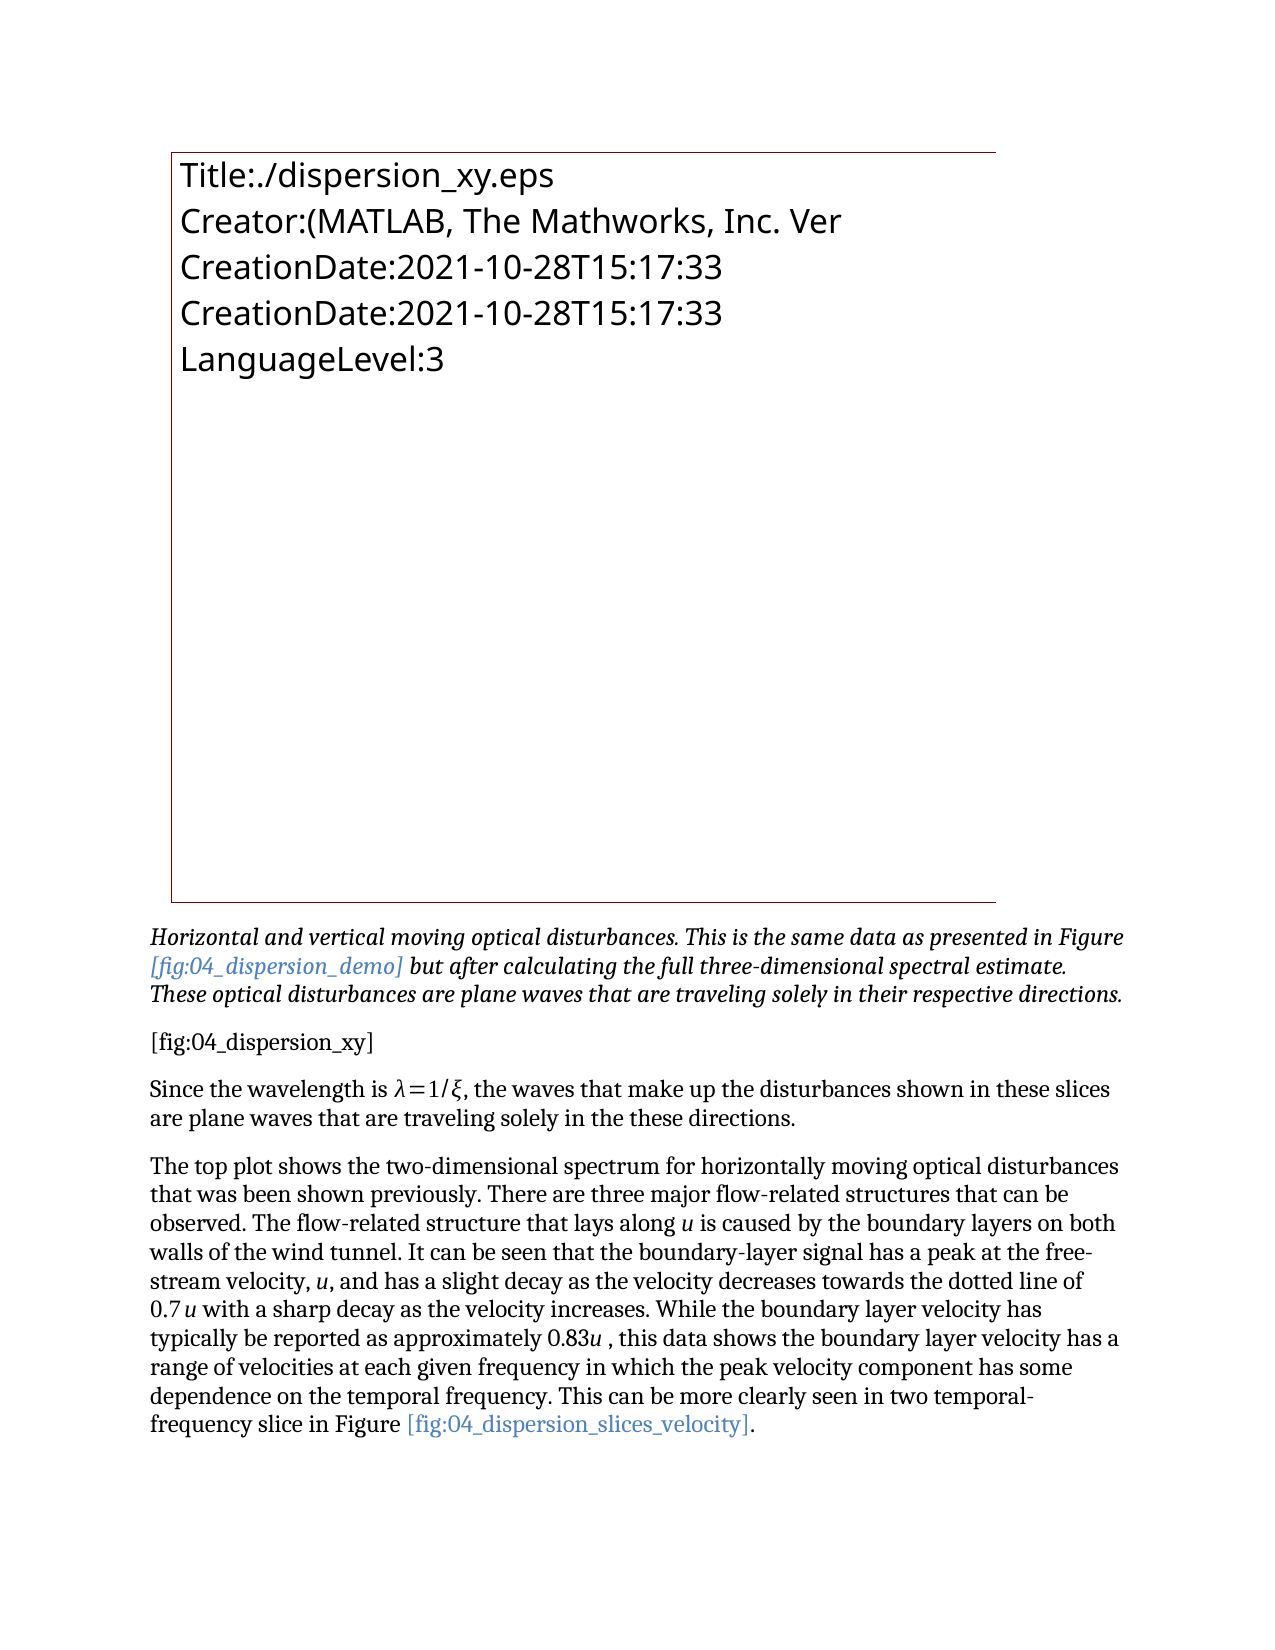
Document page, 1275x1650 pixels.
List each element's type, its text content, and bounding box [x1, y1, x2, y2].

text [fig:04_dispersion_xy] [150, 1028, 1125, 1057]
text Since the wavelength is , the waves that make up the disturbances shown in these slices are plane waves that are traveling solely in the these directions. [150, 1075, 1125, 1133]
text The top plot shows the two-dimensional spectrum for horizontally moving optical disturbances that was been shown previously. There are three major flow-related structures that can be observed. The flow-related structure that lays along is caused by the boundary layers on both walls of the wind tunnel. It can be seen that the boundary-layer signal has a peak at the free-stream velocity, , and has a slight decay as the velocity decreases towards the dotted line of with a sharp decay as the velocity increases. While the boundary layer velocity has typically be reported as approximately 0.83 , this data shows the boundary layer velocity has a range of velocities at each given frequency in which the peak velocity component has some dependence on the temporal frequency. This can be more clearly seen in two temporal-frequency slice in Figure [fig:04_dispersion_slices_velocity]. [150, 1152, 1125, 1439]
text Horizontal and vertical moving optical disturbances. This is the same data as presented in Figure [fig:04_dispersion_demo] but after calculating the full three-dimensional spectral estimate. These optical disturbances are plane waves that are traveling solely in their respective directions. [150, 923, 1125, 1009]
